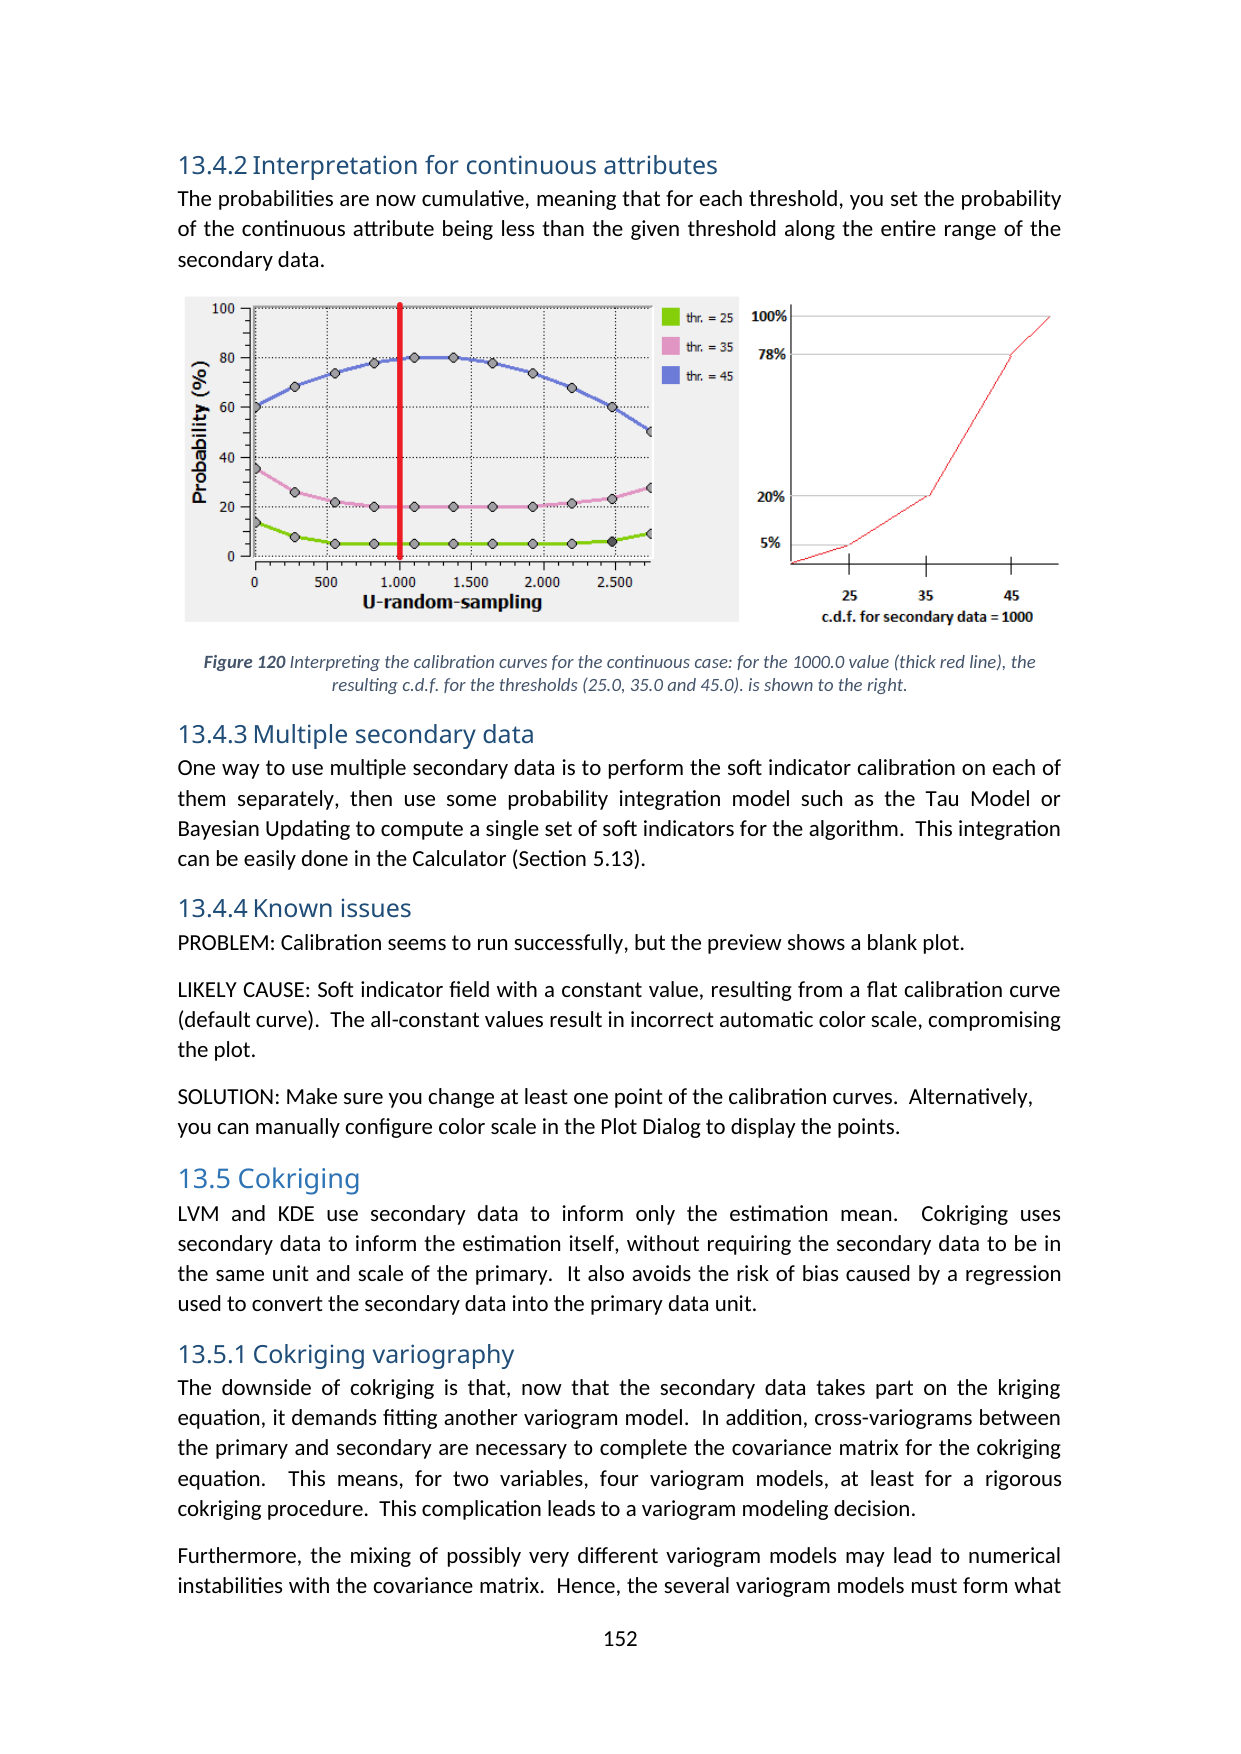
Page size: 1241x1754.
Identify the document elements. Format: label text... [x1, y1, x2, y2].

text LVM and KDE use secondary data to inform only the estimation mean. Cokriging uses secondary data to inform the estimation itself, without requiring the secondary data to be in the same unit and scale of the primary. It also avoids the risk of bias caused by a regression used to convert the secondary data into the primary data unit. [177, 1199, 1063, 1317]
text SOLUTION: Make sure you change at least one point of the calibration curves. Alternatively, you can manually configure color scale in the Plot Dialog to display the points. [177, 1082, 1063, 1140]
text PROBLEM: Calibration seems to run successfully, but the preview shows a blank plot. [177, 928, 1063, 956]
text The downside of cokriging is that, now that the secondary data takes part on the kriging equation, it demands fitting another variogram model. In addition, cross-variograms between the primary and secondary are necessary to complete the covariance matrix for the cokriging equation. This means, for two variables, four variogram models, at least for a rigorous cokriging procedure. This complication leads to a variogram modeling decision. [177, 1373, 1063, 1522]
text Figure 120 Interpreting the calibration curves for the continuous case: for the 1000.0 value (thick red line), the resulting c.d.f. for the thresholds (25.0, 35.0 and 45.0). is shown to the right. [177, 650, 1063, 696]
picture [177, 291, 1062, 632]
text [177, 1541, 1063, 1599]
subtitle Interpretation for continuous attributes [177, 148, 1063, 182]
subtitle Cokriging [177, 1159, 1063, 1196]
subtitle Multiple secondary data [177, 717, 1063, 751]
subtitle Cokriging variography [177, 1336, 1063, 1370]
subtitle Known issues [177, 891, 1063, 925]
text The probabilities are now cumulative, meaning that for each threshold, you set the probability of the continuous attribute being less than the given threshold along the entire range of the secondary data. [177, 184, 1063, 273]
text One way to use multiple secondary data is to perform the soft indicator calibration on each of them separately, then use some probability integration model such as the Tau Model or Bayesian Updating to compute a single set of soft indicators for the algorithm. This integration can be easily done in the Calculator (Section 5.13). [177, 753, 1063, 872]
text LIKELY CAUSE: Soft indicator field with a constant value, resulting from a flat calibration curve (default curve). The all-constant values result in incorrect automatic color scale, compromising the plot. [177, 975, 1063, 1063]
